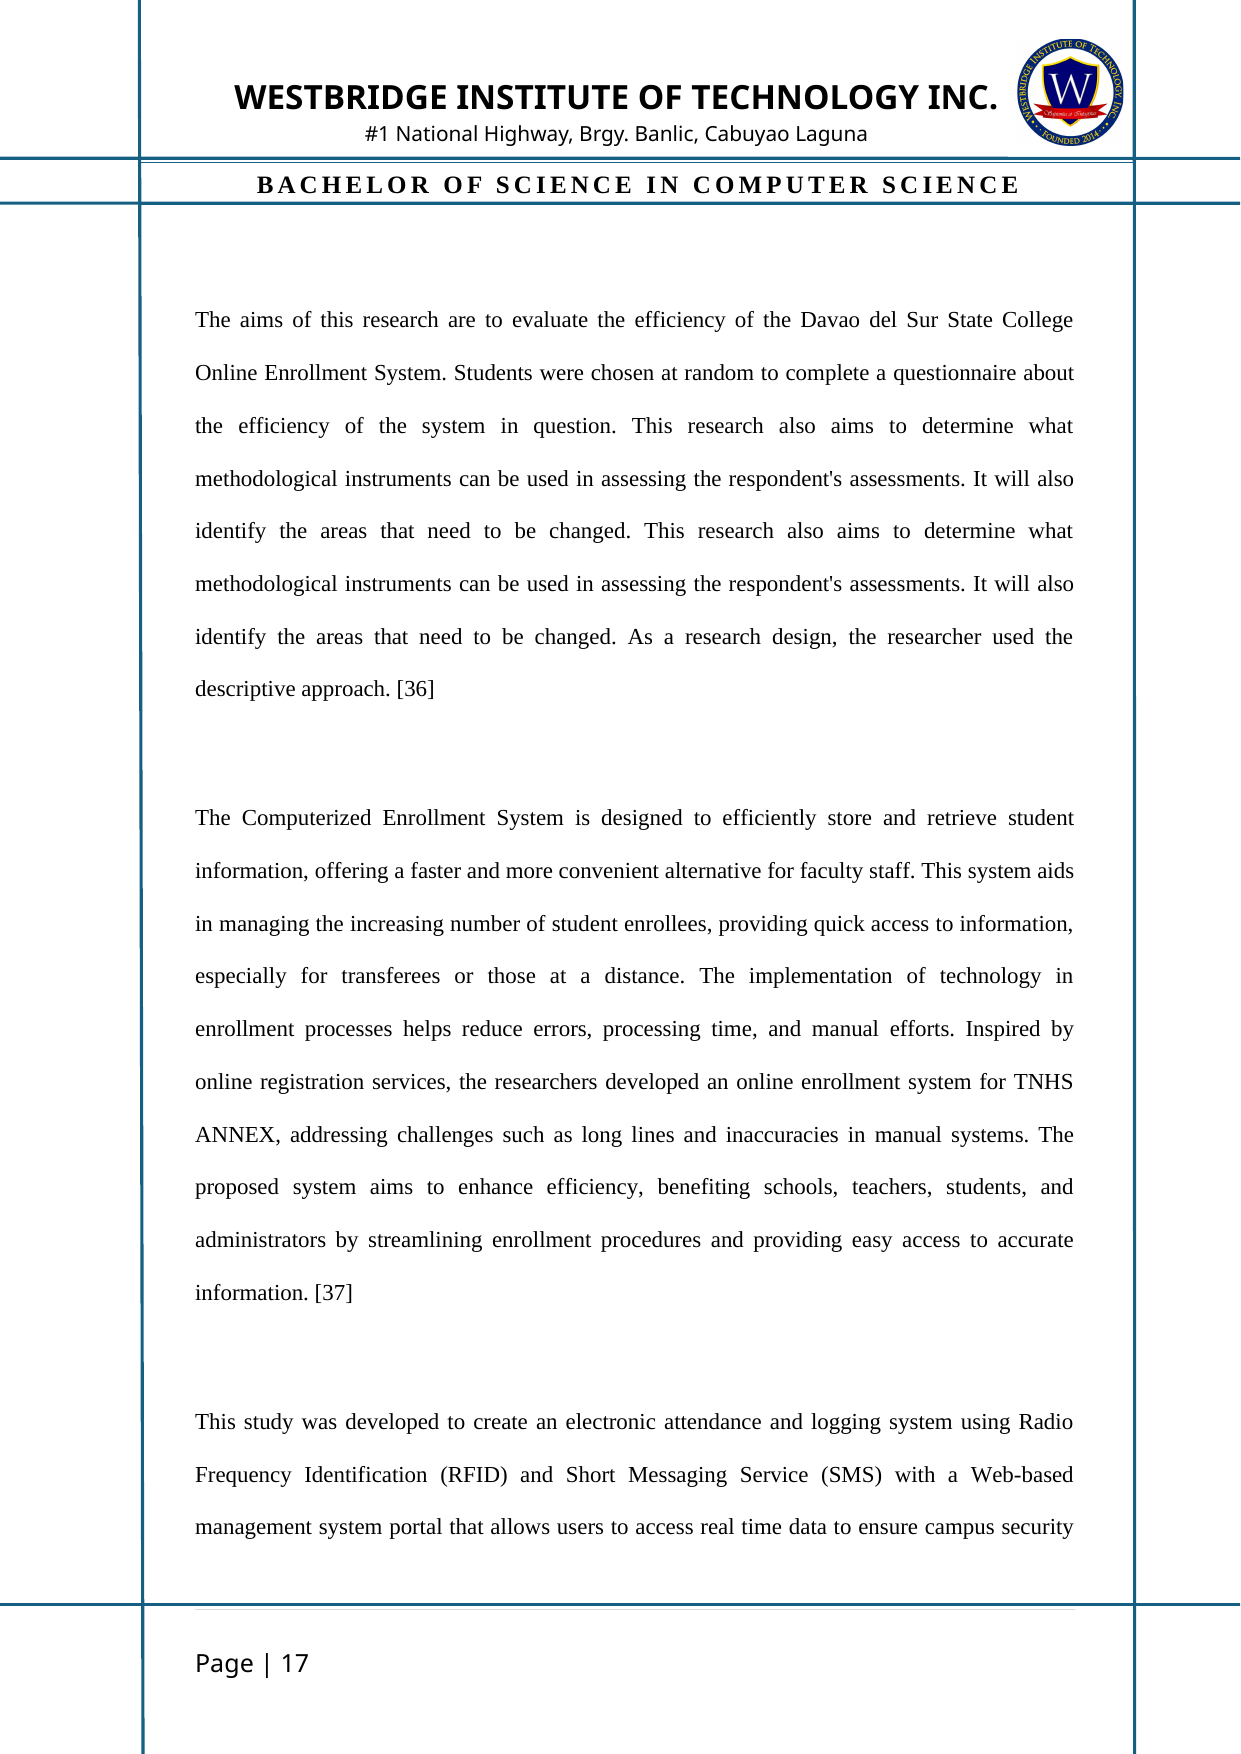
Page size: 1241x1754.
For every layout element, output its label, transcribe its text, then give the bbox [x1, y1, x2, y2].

text The Computerized Enrollment System is designed to efficiently store and retrieve student information, offering a faster and more convenient alternative for faculty staff. This system aids in managing the increasing number of student enrollees, providing quick access to information, especially for transferees or those at a distance. The implementation of technology in enrollment processes helps reduce errors, processing time, and manual efforts. Inspired by online registration services, the researchers developed an online enrollment system for TNHS ANNEX, addressing challenges such as long lines and inaccuracies in manual systems. The proposed system aims to enhance efficiency, benefiting schools, teachers, students, and administrators by streamlining enrollment procedures and providing easy access to accurate information. [37] [195, 804, 1075, 1305]
picture [1017, 39, 1124, 146]
text The aims of this research are to evaluate the efficiency of the Davao del Sur State College Online Enrollment System. Students were chosen at random to complete a questionnaire about the efficiency of the system in question. This research also aims to determine what methodological instruments can be used in assessing the respondent's assessments. It will also identify the areas that need to be changed. This research also aims to determine what methodological instruments can be used in assessing the respondent's assessments. It will also identify the areas that need to be changed. As a research design, the researcher used the descriptive approach. [36] [195, 306, 1075, 702]
